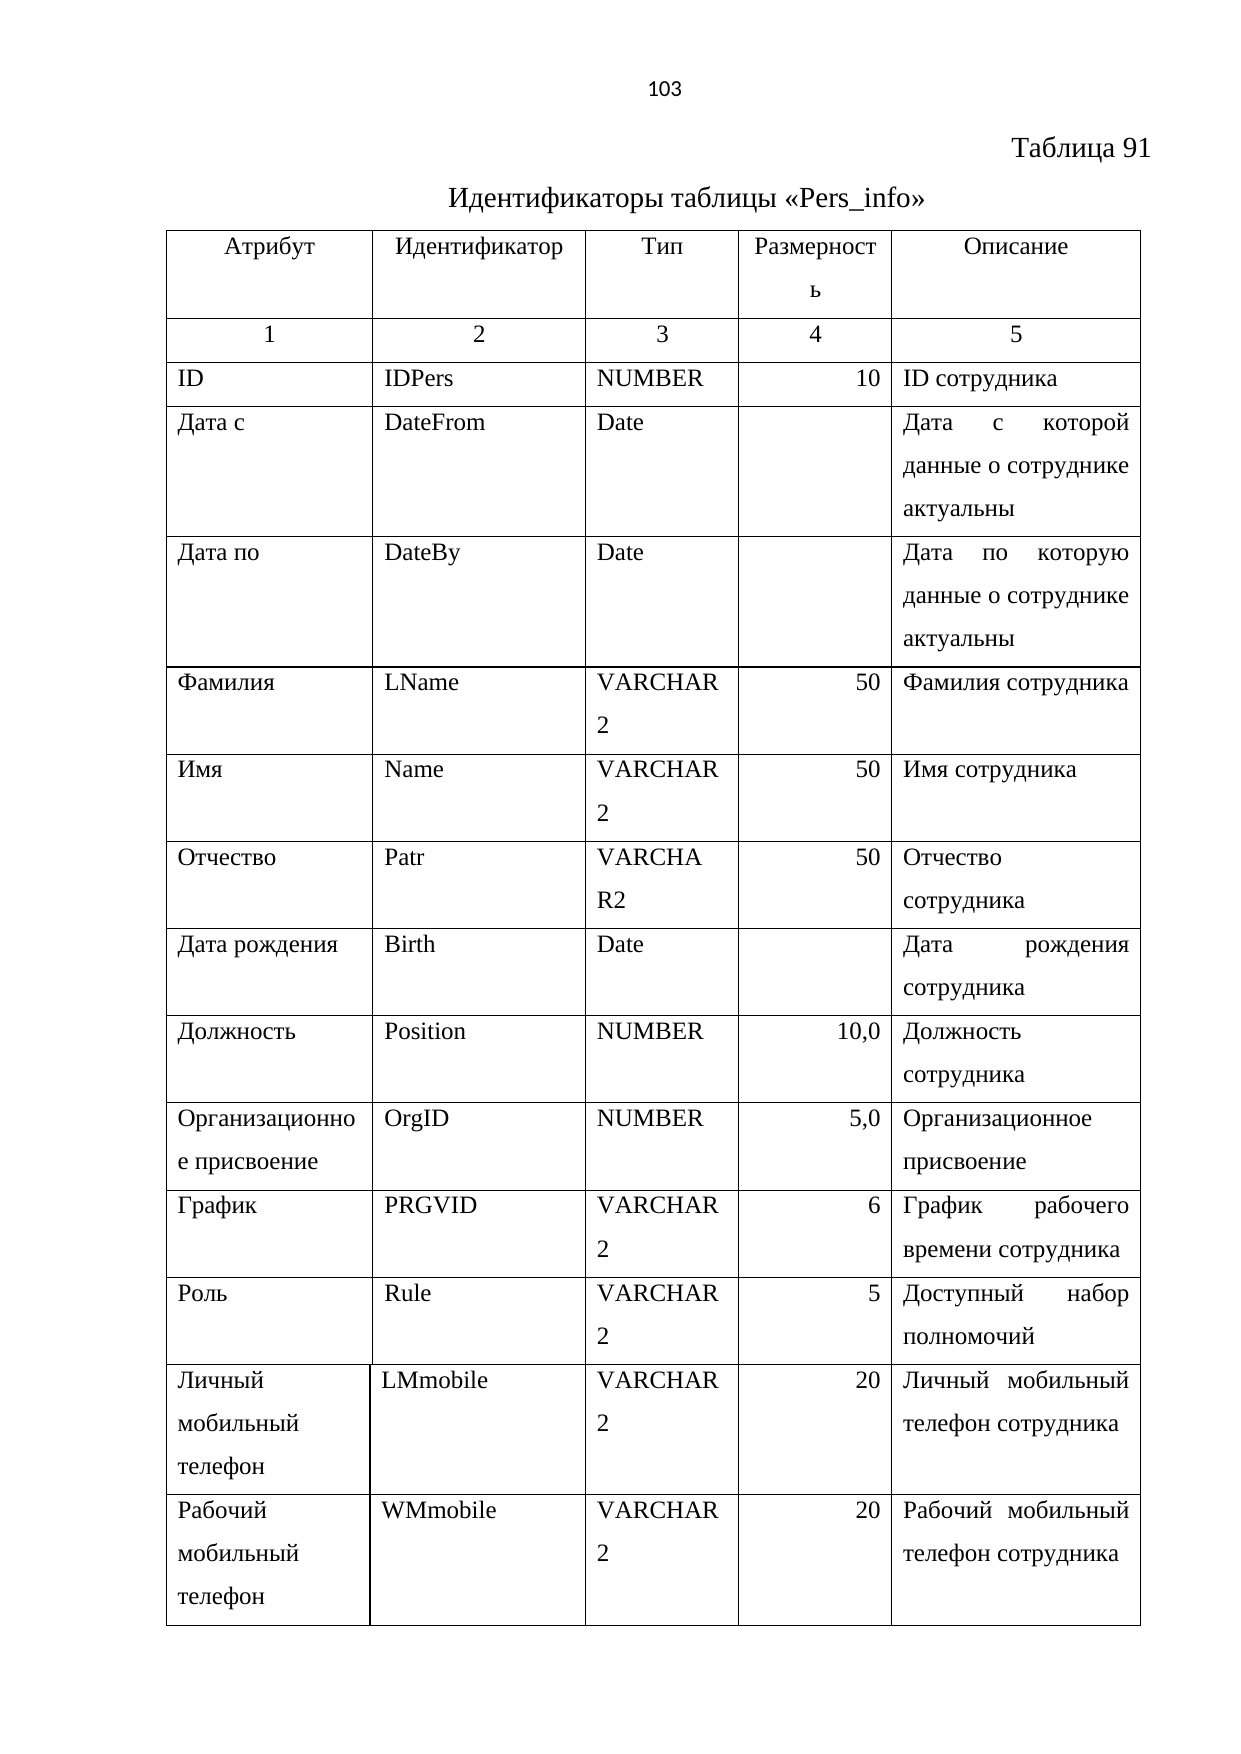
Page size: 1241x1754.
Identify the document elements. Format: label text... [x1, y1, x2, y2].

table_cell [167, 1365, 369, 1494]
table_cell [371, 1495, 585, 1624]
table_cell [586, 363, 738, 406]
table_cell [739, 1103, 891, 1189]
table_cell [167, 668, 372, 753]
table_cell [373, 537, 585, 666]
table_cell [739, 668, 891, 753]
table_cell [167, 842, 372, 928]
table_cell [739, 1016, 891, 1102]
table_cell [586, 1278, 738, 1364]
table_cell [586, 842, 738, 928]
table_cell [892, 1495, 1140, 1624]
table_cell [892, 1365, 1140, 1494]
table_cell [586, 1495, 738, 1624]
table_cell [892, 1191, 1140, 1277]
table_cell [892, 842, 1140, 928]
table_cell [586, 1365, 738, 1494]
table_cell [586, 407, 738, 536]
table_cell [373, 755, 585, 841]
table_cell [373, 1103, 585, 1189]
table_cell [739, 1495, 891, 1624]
text Идентификаторы таблицы «Pers_info» [177, 180, 1152, 214]
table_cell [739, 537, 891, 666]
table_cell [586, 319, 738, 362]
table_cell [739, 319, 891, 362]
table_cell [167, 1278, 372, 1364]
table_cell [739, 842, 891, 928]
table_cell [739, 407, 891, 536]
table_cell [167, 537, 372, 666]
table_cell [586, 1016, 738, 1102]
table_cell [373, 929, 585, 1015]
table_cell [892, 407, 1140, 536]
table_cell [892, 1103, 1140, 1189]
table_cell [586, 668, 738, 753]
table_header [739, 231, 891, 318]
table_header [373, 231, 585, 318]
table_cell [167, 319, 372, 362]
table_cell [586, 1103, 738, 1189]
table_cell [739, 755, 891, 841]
text Таблица 91 [177, 130, 1152, 163]
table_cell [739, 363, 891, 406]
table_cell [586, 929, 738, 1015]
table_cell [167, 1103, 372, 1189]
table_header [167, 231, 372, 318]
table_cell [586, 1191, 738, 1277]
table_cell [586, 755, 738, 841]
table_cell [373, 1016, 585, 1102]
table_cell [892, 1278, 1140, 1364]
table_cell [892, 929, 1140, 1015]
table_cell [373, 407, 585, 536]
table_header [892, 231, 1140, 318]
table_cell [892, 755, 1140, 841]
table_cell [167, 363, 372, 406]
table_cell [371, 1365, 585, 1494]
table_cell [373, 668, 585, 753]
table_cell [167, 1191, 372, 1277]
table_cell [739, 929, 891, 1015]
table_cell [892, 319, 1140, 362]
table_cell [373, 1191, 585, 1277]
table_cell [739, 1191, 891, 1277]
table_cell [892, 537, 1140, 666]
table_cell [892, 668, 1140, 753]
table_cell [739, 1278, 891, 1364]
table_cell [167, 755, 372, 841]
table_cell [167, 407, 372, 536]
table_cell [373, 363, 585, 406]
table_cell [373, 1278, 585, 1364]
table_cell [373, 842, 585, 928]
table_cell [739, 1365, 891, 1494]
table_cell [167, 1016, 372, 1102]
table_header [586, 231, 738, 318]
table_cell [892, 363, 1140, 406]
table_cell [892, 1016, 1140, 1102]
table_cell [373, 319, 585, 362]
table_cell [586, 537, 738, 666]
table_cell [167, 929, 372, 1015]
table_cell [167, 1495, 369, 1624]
